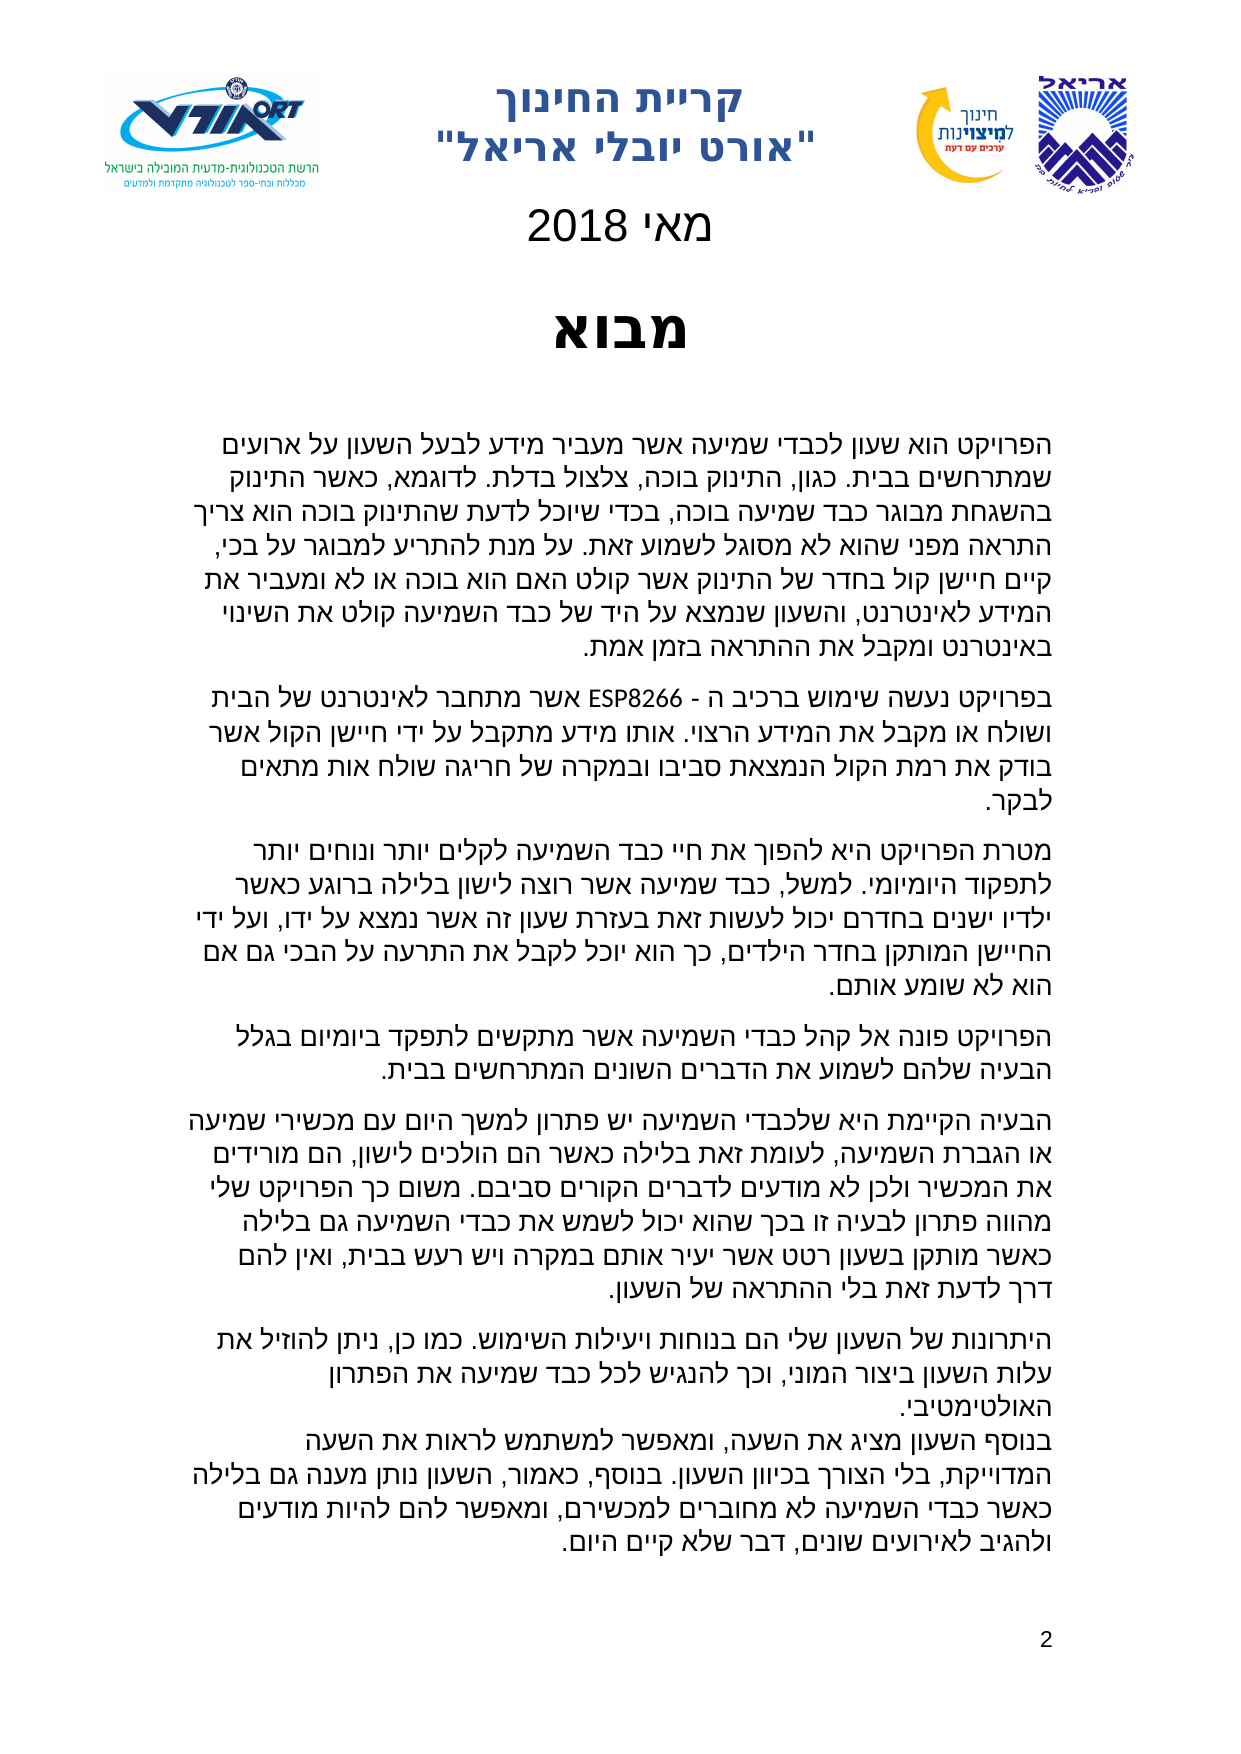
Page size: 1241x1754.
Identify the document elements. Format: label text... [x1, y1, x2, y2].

text מבוא [187, 294, 1053, 362]
text מטרת הפרויקט היא להפוך את חיי כבד השמיעה לקלים יותר ונוחים יותר לתפקוד היומיומי. למשל, כבד שמיעה אשר רוצה לישון בלילה ברוגע כאשר ילדיו ישנים בחדרם יכול לעשות זאת בעזרת שעון זה אשר נמצא על ידו, ועל ידי החיישן המותקן בחדר הילדים, כך הוא יוכל לקבל את התרעה על הבכי גם אם הוא לא שומע אותם. [187, 835, 1053, 1001]
text בפרויקט נעשה שימוש ברכיב ה - ESP8266 אשר מתחבר לאינטרנט של הבית ושולח או מקבל את המידע הרצוי. אותו מידע מתקבל על ידי חיישן הקול אשר בודק את רמת הקול הנמצאת סביבו ובמקרה של חריגה שולח אות מתאים לבקר. [187, 682, 1053, 816]
picture [915, 87, 1014, 183]
text היתרונות של השעון שלי הם בנוחות ויעילות השימוש. כמו כן, ניתן להוזיל את עלות השעון ביצור המוני, וכך להנגיש לכל כבד שמיעה את הפתרון האולטימטיבי. בנוסף השעון מציג את השעה, ומאפשר למשתמש לראות את השעה המדוייקת, בלי הצורך בכיוון השעון. בנוסף, כאמור, השעון נותן מענה גם בלילה כאשר כבדי השמיעה לא מחוברים למכשירם, ומאפשר להם להיות מודעים ולהגיב לאירועים שונים, דבר שלא קיים היום. [187, 1324, 1053, 1558]
text מאי 2018 [187, 199, 1053, 252]
text הפרויקט הוא שעון לכבדי שמיעה אשר מעביר מידע לבעל השעון על ארועים שמתרחשים בבית. כגון, התינוק בוכה, צלצול בדלת. לדוגמא, כאשר התינוק בהשגחת מבוגר כבד שמיעה בוכה, בכדי שיוכל לדעת שהתינוק בוכה הוא צריך התראה מפני שהוא לא מסוגל לשמוע זאת. על מנת להתריע למבוגר על בכי, קיים חיישן קול בחדר של התינוק אשר קולט האם הוא בוכה או לא ומעביר את המידע לאינטרנט, והשעון שנמצא על היד של כבד השמיעה קולט את השינוי באינטרנט ומקבל את ההתראה בזמן אמת. [187, 429, 1053, 662]
text הפרויקט פונה אל קהל כבדי השמיעה אשר מתקשים לתפקד ביומיום בגלל הבעיה שלהם לשמוע את הדברים השונים המתרחשים בבית. [187, 1021, 1053, 1086]
text הבעיה הקיימת היא שלכבדי השמיעה יש פתרון למשך היום עם מכשירי שמיעה או הגברת השמיעה, לעומת זאת בלילה כאשר הם הולכים לישון, הם מורידים את המכשיר ולכן לא מודעים לדברים הקורים סביבם. משום כך הפרויקט שלי מהווה פתרון לבעיה זו בכך שהוא יכול לשמש את כבדי השמיעה גם בלילה כאשר מותקן בשעון רטט אשר יעיר אותם במקרה ויש רעש בבית, ואין להם דרך לדעת זאת בלי ההתראה של השעון. [187, 1105, 1053, 1305]
picture [97, 70, 326, 194]
picture [1035, 76, 1134, 194]
